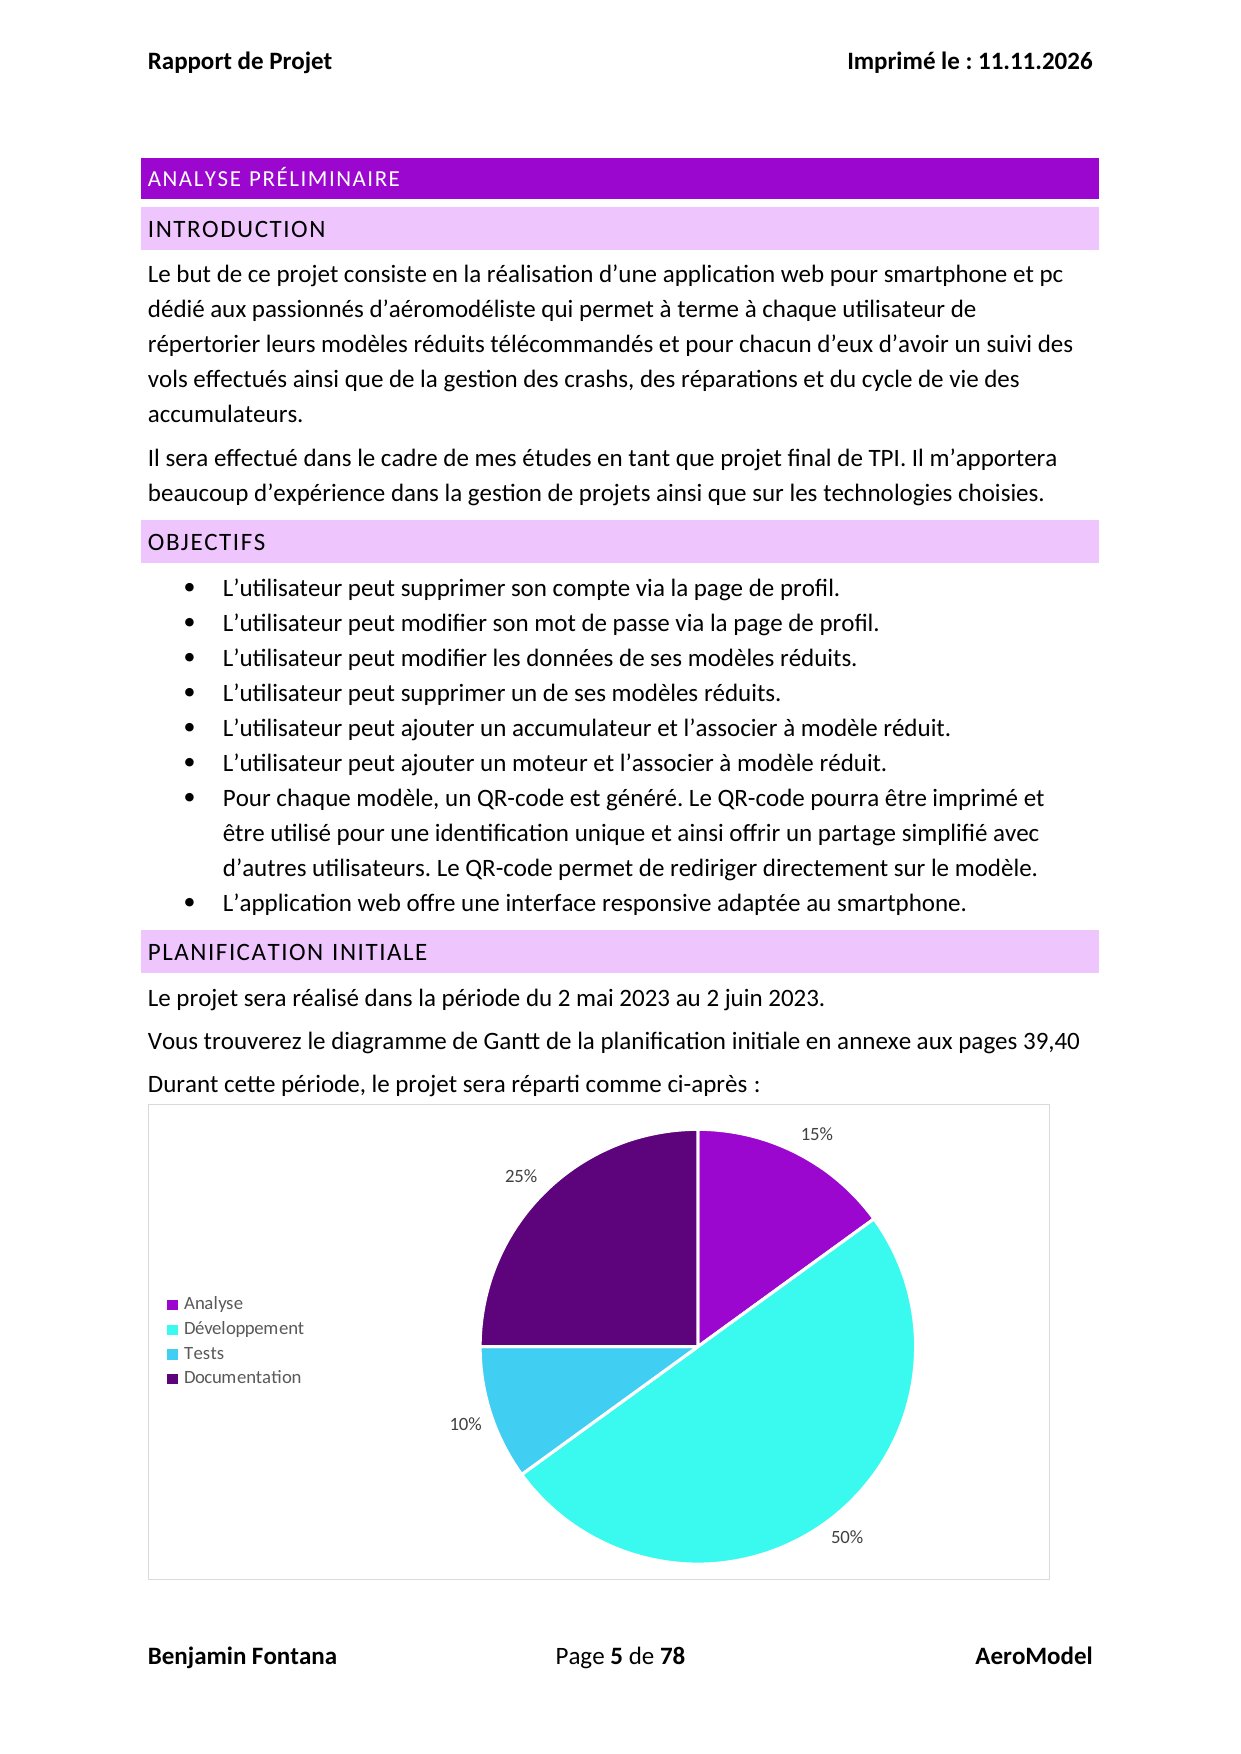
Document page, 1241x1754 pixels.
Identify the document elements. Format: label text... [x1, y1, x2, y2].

subtitle Introduction [148, 213, 1092, 244]
text Le but de ce projet consiste en la réalisation d’une application web pour smartphone et pc dédié aux passionnés d’aéromodéliste qui permet à terme à chaque utilisateur de répertorier leurs modèles réduits télécommandés et pour chacun d’eux d’avoir un suivi des vols effectués ainsi que de la gestion des crashs, des réparations et du cycle de vie des accumulateurs. [148, 259, 1092, 429]
list L’utilisateur peut ajouter un moteur et l’associer à modèle réduit. [185, 747, 1092, 777]
subtitle Objectifs [148, 527, 1092, 557]
list L’utilisateur peut modifier son mot de passe via la page de profil. [185, 607, 1092, 637]
list L’utilisateur peut modifier les données de ses modèles réduits. [185, 642, 1092, 672]
list L’utilisateur peut supprimer son compte via la page de profil. [185, 572, 1092, 602]
text Il sera effectué dans le cadre de mes études en tant que projet final de TPI. Il m’apportera beaucoup d’expérience dans la gestion de projets ainsi que sur les technologies choisies. [148, 442, 1092, 507]
subtitle Analyse préliminaire [148, 164, 1092, 192]
list Pour chaque modèle, un QR-code est généré. Le QR-code pourra être imprimé et être utilisé pour une identification unique et ainsi offrir un partage simplifié avec d’autres utilisateurs. Le QR-code permet de rediriger directement sur le modèle. [185, 782, 1092, 882]
text Durant cette période, le projet sera réparti comme ci-après : [148, 1069, 1092, 1581]
text Le projet sera réalisé dans la période du 2 mai 2023 au 2 juin 2023. [148, 982, 1092, 1012]
subtitle Planification initiale [148, 937, 1092, 967]
text Vous trouverez le diagramme de Gantt de la planification initiale en annexe aux pages 39,40 [148, 1025, 1092, 1056]
list L’utilisateur peut ajouter un accumulateur et l’associer à modèle réduit. [185, 712, 1092, 742]
list L’utilisateur peut supprimer un de ses modèles réduits. [185, 677, 1092, 707]
list L’application web offre une interface responsive adaptée au smartphone. [185, 887, 1092, 917]
